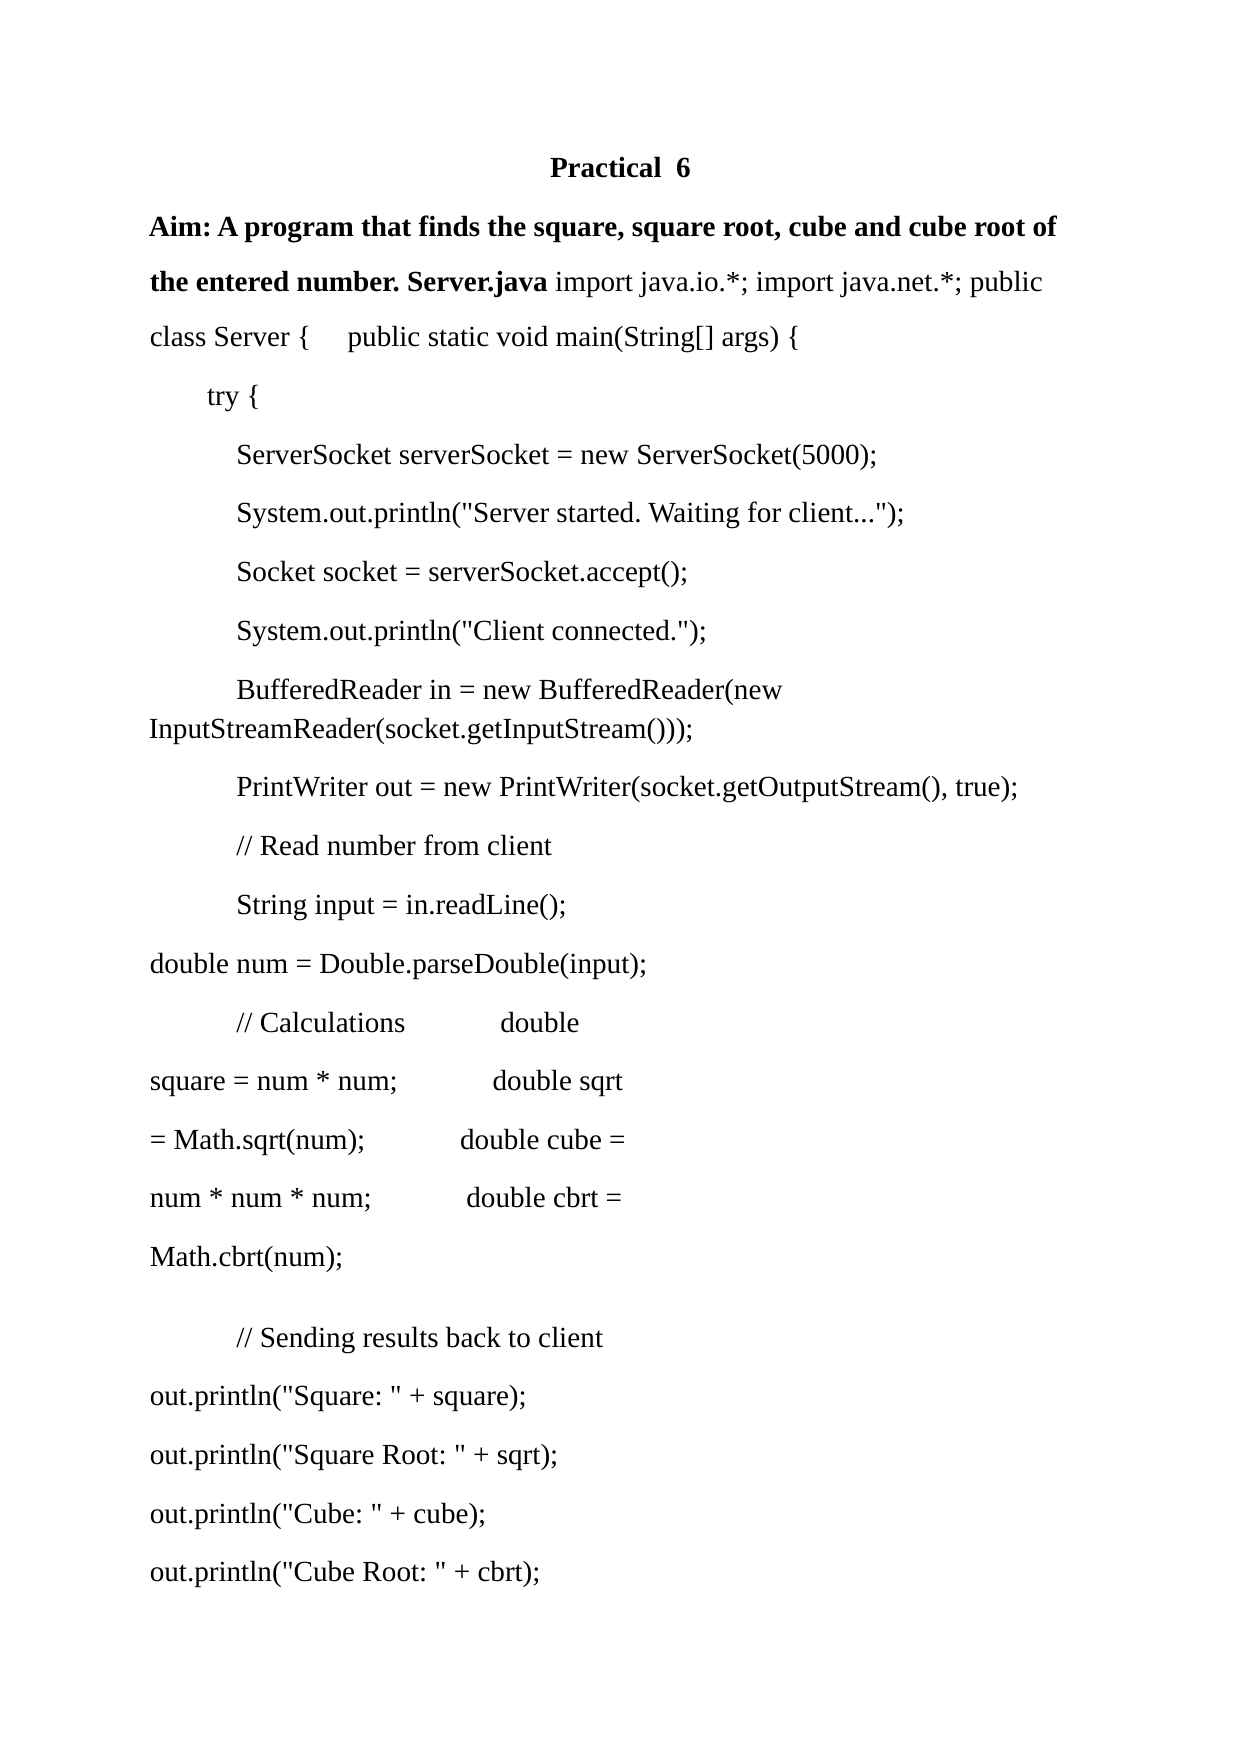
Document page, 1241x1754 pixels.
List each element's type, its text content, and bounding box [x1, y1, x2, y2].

subtitle Practical 6 [150, 150, 1090, 183]
text try { [148, 378, 1088, 411]
text String input = in.readLine(); double num = Double.parseDouble(input); [148, 887, 735, 979]
text Socket socket = serverSocket.accept(); [148, 554, 1088, 588]
text InputStreamReader(socket.getInputStream())); [148, 711, 1088, 744]
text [148, 1320, 646, 1588]
text Aim: A program that finds the square, square root, cube and cube root of the entered number. Server.java import java.io.*; import java.net.*; public class Server { public static void main(String[] args) { [148, 209, 1064, 353]
text // Calculations double square = num * num; double sqrt = Math.sqrt(num); double cube = num * num * num; double cbrt = Math.cbrt(num); [148, 1005, 632, 1273]
text PrintWriter out = new PrintWriter(socket.getOutputStream(), true); [148, 769, 1088, 803]
text BufferedReader in = new BufferedReader(new [148, 672, 1088, 706]
text // Read number from client [148, 828, 1088, 862]
text System.out.println("Client connected."); [148, 613, 1088, 647]
text System.out.println("Server started. Waiting for client..."); [148, 496, 1088, 529]
text ServerSocket serverSocket = new ServerSocket(5000); [148, 437, 1088, 470]
